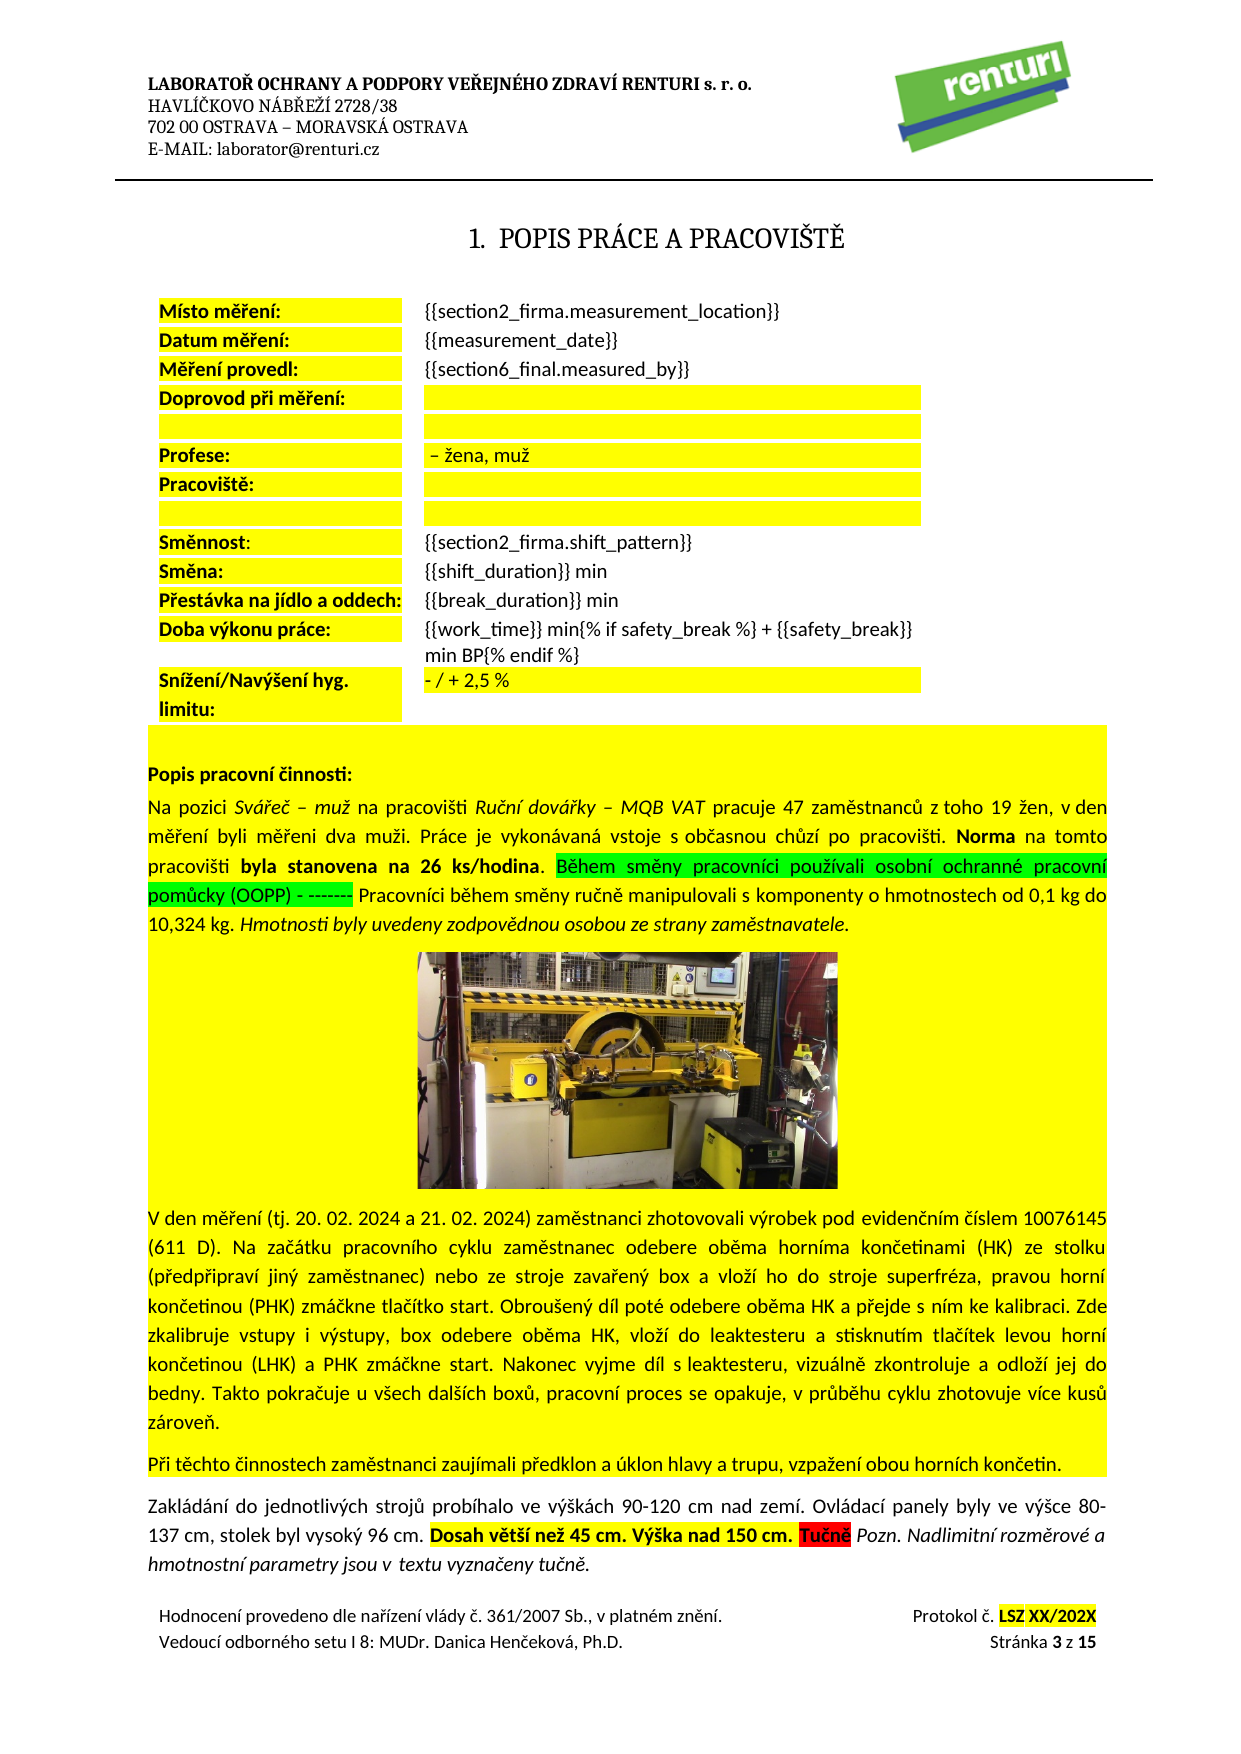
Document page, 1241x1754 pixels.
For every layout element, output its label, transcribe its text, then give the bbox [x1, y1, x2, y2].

text Na pozici Svářeč – muž na pracovišti Ruční dovářky – MQB VAT pracuje 47 zaměstnanců z toho 19 žen, v den měření byli měřeni dva muži. Práce je vykonávaná vstoje s občasnou chůzí po pracovišti. Norma na tomto pracovišti byla stanovena na 26 ks/hodina. Během směny pracovníci používali osobní ochranné pracovní pomůcky (OOPP) - ------- Pracovníci během směny ručně manipulovali s komponenty o hmotnostech od 0,1 kg do 10,324 kg. Hmotnosti byly uvedeny zodpovědnou osobou ze strany zaměstnavatele. [148, 794, 1107, 937]
text Popis pracovní činnosti: [148, 761, 1107, 787]
table_cell Datum měření: [148, 327, 413, 356]
table_cell {{section2_firma.shift_pattern}} [413, 530, 932, 558]
table_cell {{measurement_date}} [413, 327, 932, 356]
table_cell {{break_duration}} min [413, 588, 932, 616]
table_cell {{work_time}} min{% if safety_break %} + {{safety_break}} min BP{% endif %} [413, 616, 932, 667]
table_cell [148, 414, 413, 443]
table_cell Doba výkonu práce: [148, 616, 413, 667]
table_cell - / + 2,5 % [413, 667, 932, 725]
picture [861, 31, 1119, 157]
table_cell {{section6_final.measured_by}} [413, 356, 932, 385]
table_cell [413, 472, 932, 501]
text V den měření (tj. 20. 02. 2024 a 21. 02. 2024) zaměstnanci zhotovovali výrobek pod evidenčním číslem 10076145 (611 D). Na začátku pracovního cyklu zaměstnanec odebere oběma horníma končetinami (HK) ze stolku (předpřipraví jiný zaměstnanec) nebo ze stroje zavařený box a vloží ho do stroje superfréza, pravou horní končetinou (PHK) zmáčkne tlačítko start. Obroušený díl poté odebere oběma HK a přejde s ním ke kalibraci. Zde zkalibruje vstupy i výstupy, box odebere oběma HK, vloží do leaktesteru a stisknutím tlačítek levou horní končetinou (LHK) a PHK zmáčkne start. Nakonec vyjme díl s leaktesteru, vizuálně zkontroluje a odloží jej do bedny. Takto pokračuje u všech dalších boxů, pracovní proces se opakuje, v průběhu cyklu zhotovuje více kusů zároveň. [148, 1205, 1107, 1435]
table_cell [413, 385, 932, 414]
picture [417, 952, 838, 1189]
table_header Místo měření: [148, 298, 413, 327]
table_cell [148, 501, 413, 529]
subtitle POPIS PRÁCE A PRACOVIŠTĚ [207, 223, 1107, 256]
table_cell – žena, muž [413, 443, 932, 472]
table_cell Měření provedl: [148, 356, 413, 385]
table_cell Směna: [148, 559, 413, 587]
table_cell Pracoviště: [148, 472, 413, 501]
table_cell [413, 414, 932, 443]
table_cell Profese: [148, 443, 413, 472]
table_cell Směnnost: [148, 530, 413, 558]
table_cell [413, 501, 932, 529]
table_cell Doprovod při měření: [148, 385, 413, 414]
text Při těchto činnostech zaměstnanci zaujímali předklon a úklon hlavy a trupu, vzpažení obou horních končetin. [148, 1451, 1107, 1477]
table_header {{section2_firma.measurement_location}} [413, 298, 932, 327]
table_cell {{shift_duration}} min [413, 559, 932, 587]
table_cell Snížení/Navýšení hyg. limitu: [148, 667, 413, 725]
text Zakládání do jednotlivých strojů probíhalo ve výškách 90-120 cm nad zemí. Ovládací panely byly ve výšce 80-137 cm, stolek byl vysoký 96 cm. Dosah větší než 45 cm. Výška nad 150 cm. Tučně Pozn. Nadlimitní rozměrové a hmotnostní parametry jsou v textu vyznačeny tučně. [148, 1493, 1107, 1577]
table_cell Přestávka na jídlo a oddech: [148, 588, 413, 616]
